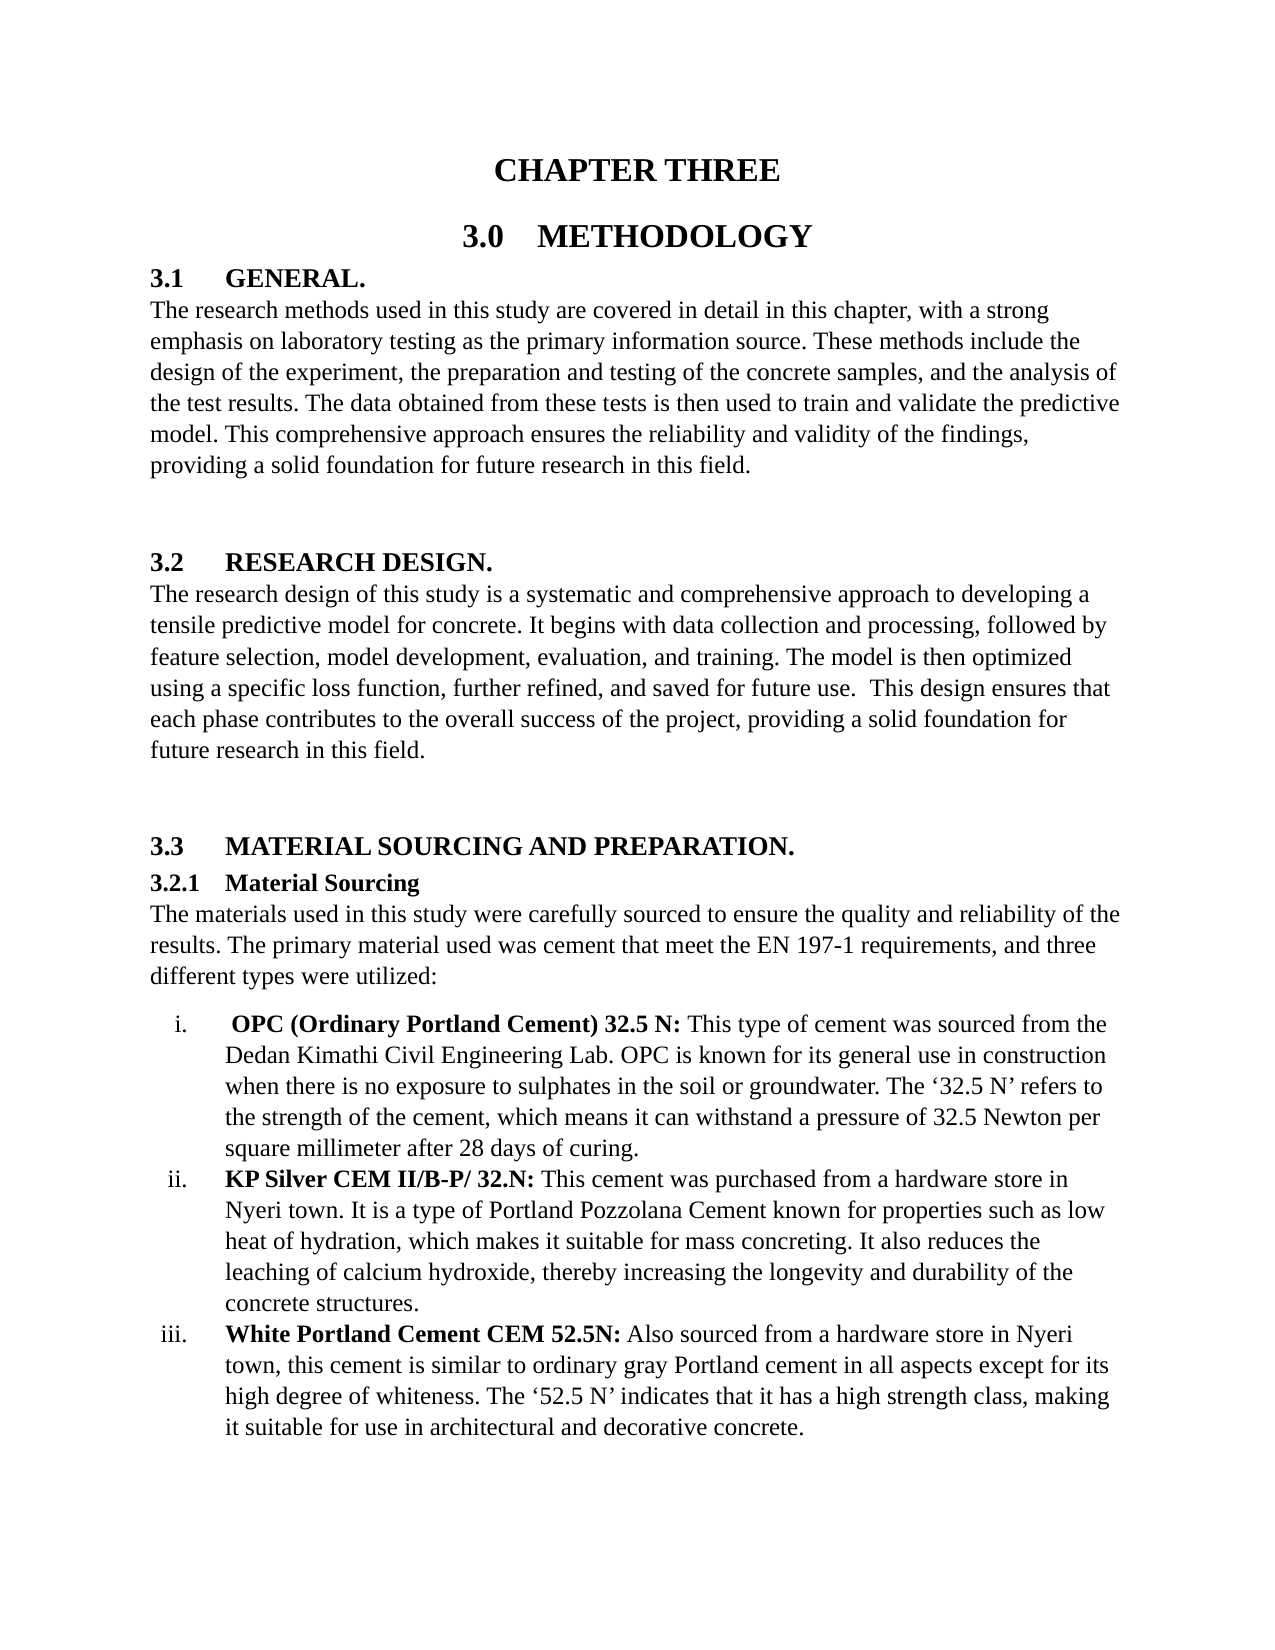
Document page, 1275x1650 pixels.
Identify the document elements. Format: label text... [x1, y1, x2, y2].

subtitle 3.3 MATERIAL SOURCING AND PREPARATION. [150, 830, 1125, 861]
subtitle 3.0 METHODOLOGY [150, 216, 1125, 255]
list White Portland Cement CEM 52.5N: Also sourced from a hardware store in Nyeri town, this cement is similar to ordinary gray Portland cement in all aspects except for its high degree of whiteness. The ‘52.5 N’ indicates that it has a high strength class, making it suitable for use in architectural and decorative concrete. [187, 1319, 1125, 1441]
text The materials used in this study were carefully sourced to ensure the quality and reliability of the results. The primary material used was cement that meet the EN 197-1 requirements, and three different types were utilized: [150, 899, 1125, 990]
text The research methods used in this study are covered in detail in this chapter, with a strong emphasis on laboratory testing as the primary information source. These methods include the design of the experiment, the preparation and testing of the concrete samples, and the analysis of the test results. The data obtained from these tests is then used to train and validate the predictive model. This comprehensive approach ensures the reliability and validity of the findings, providing a solid foundation for future research in this field. [150, 295, 1125, 479]
list KP Silver CEM II/B-P/ 32.N: This cement was purchased from a hardware store in Nyeri town. It is a type of Portland Pozzolana Cement known for properties such as low heat of hydration, which makes it suitable for mass concreting. It also reduces the leaching of calcium hydroxide, thereby increasing the longevity and durability of the concrete structures. [187, 1164, 1125, 1317]
subtitle 3.2.1 Material Sourcing [150, 868, 1125, 897]
subtitle CHAPTER THREE [150, 150, 1125, 188]
text The research design of this study is a systematic and comprehensive approach to developing a tensile predictive model for concrete. It begins with data collection and processing, followed by feature selection, model development, evaluation, and training. The model is then optimized using a specific loss function, further refined, and saved for future use. This design ensures that each phase contributes to the overall success of the project, providing a solid foundation for future research in this field. [150, 579, 1125, 763]
subtitle 3.2 RESEARCH DESIGN. [150, 546, 1125, 577]
list OPC (Ordinary Portland Cement) 32.5 N: This type of cement was sourced from the Dedan Kimathi Civil Engineering Lab. OPC is known for its general use in construction when there is no exposure to sulphates in the soil or groundwater. The ‘32.5 N’ refers to the strength of the cement, which means it can withstand a pressure of 32.5 Newton per square millimeter after 28 days of curing. [187, 1009, 1125, 1162]
subtitle 3.1 GENERAL. [150, 262, 1125, 293]
